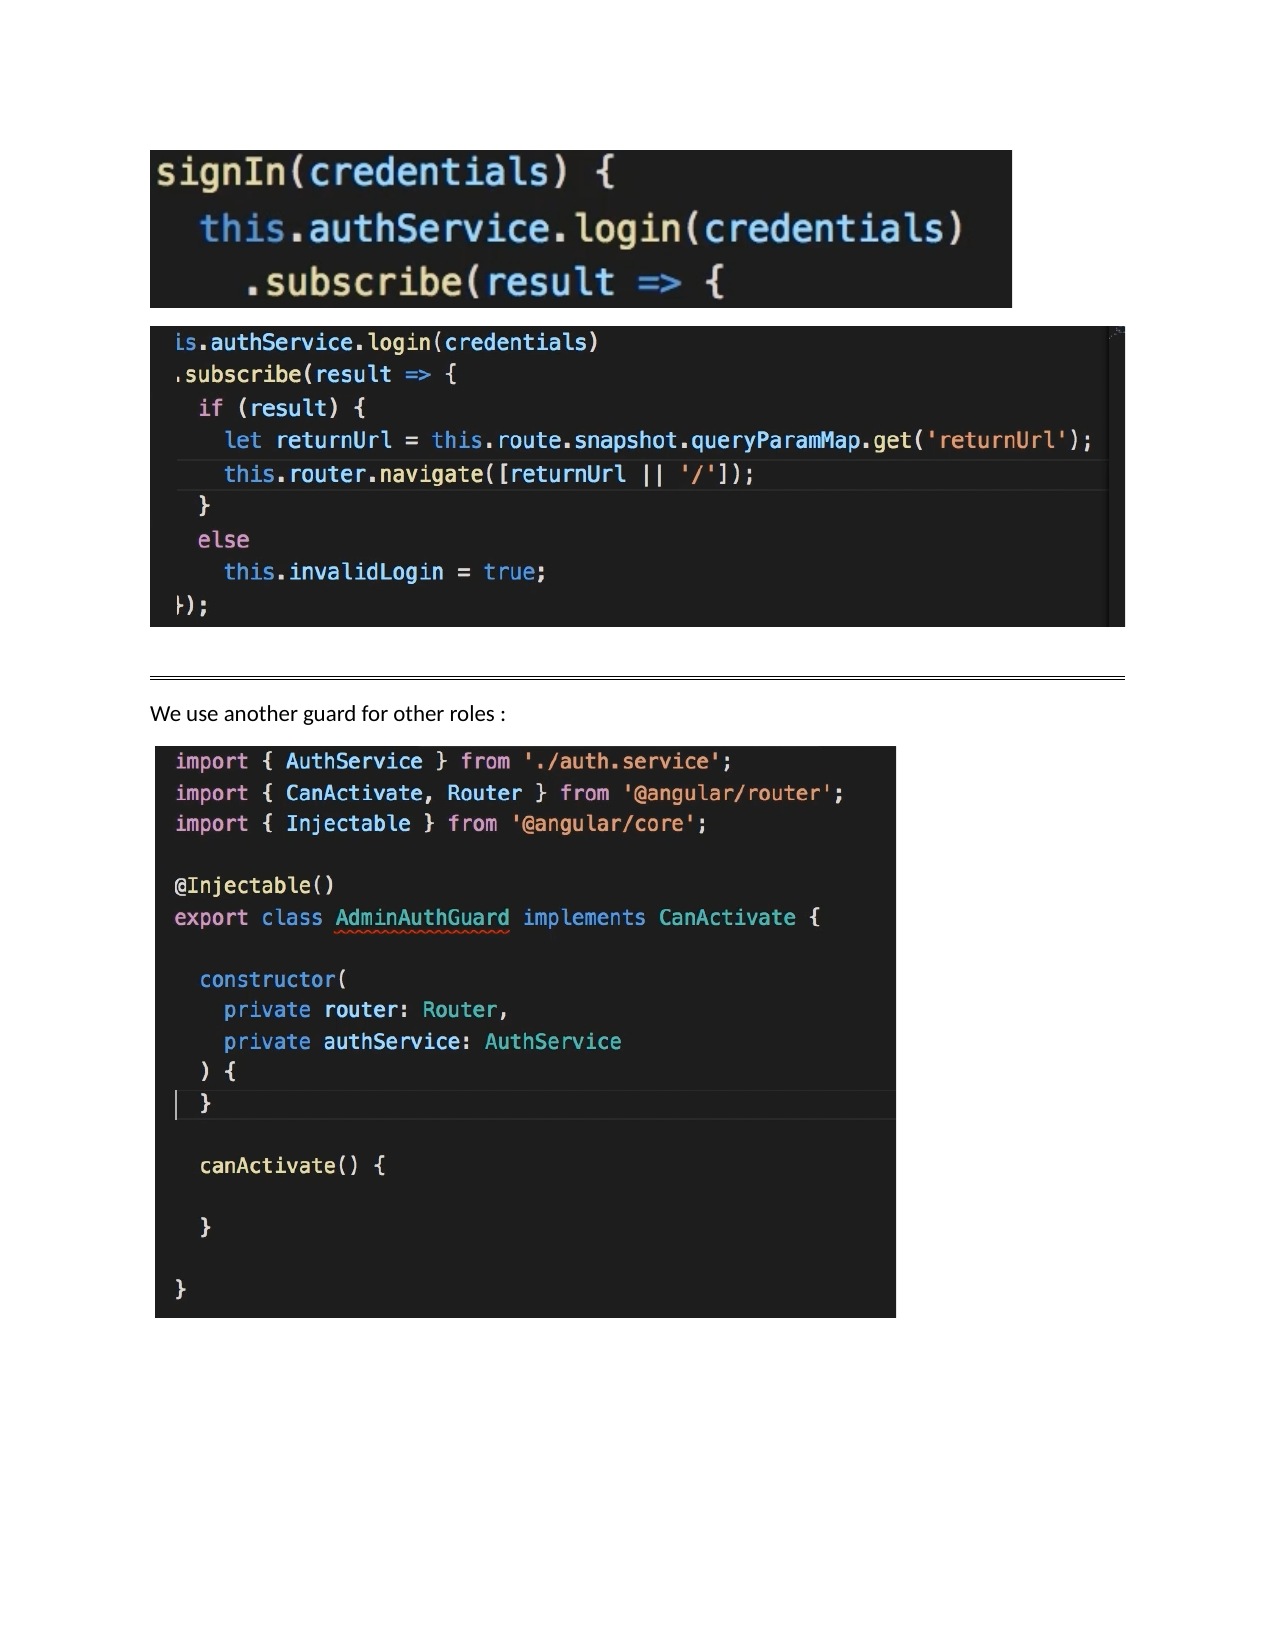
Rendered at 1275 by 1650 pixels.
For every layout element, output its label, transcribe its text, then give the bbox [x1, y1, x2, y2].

picture [150, 326, 1125, 627]
picture [150, 150, 1013, 308]
text We use another guard for other roles : [150, 699, 1125, 727]
picture [155, 746, 897, 1318]
